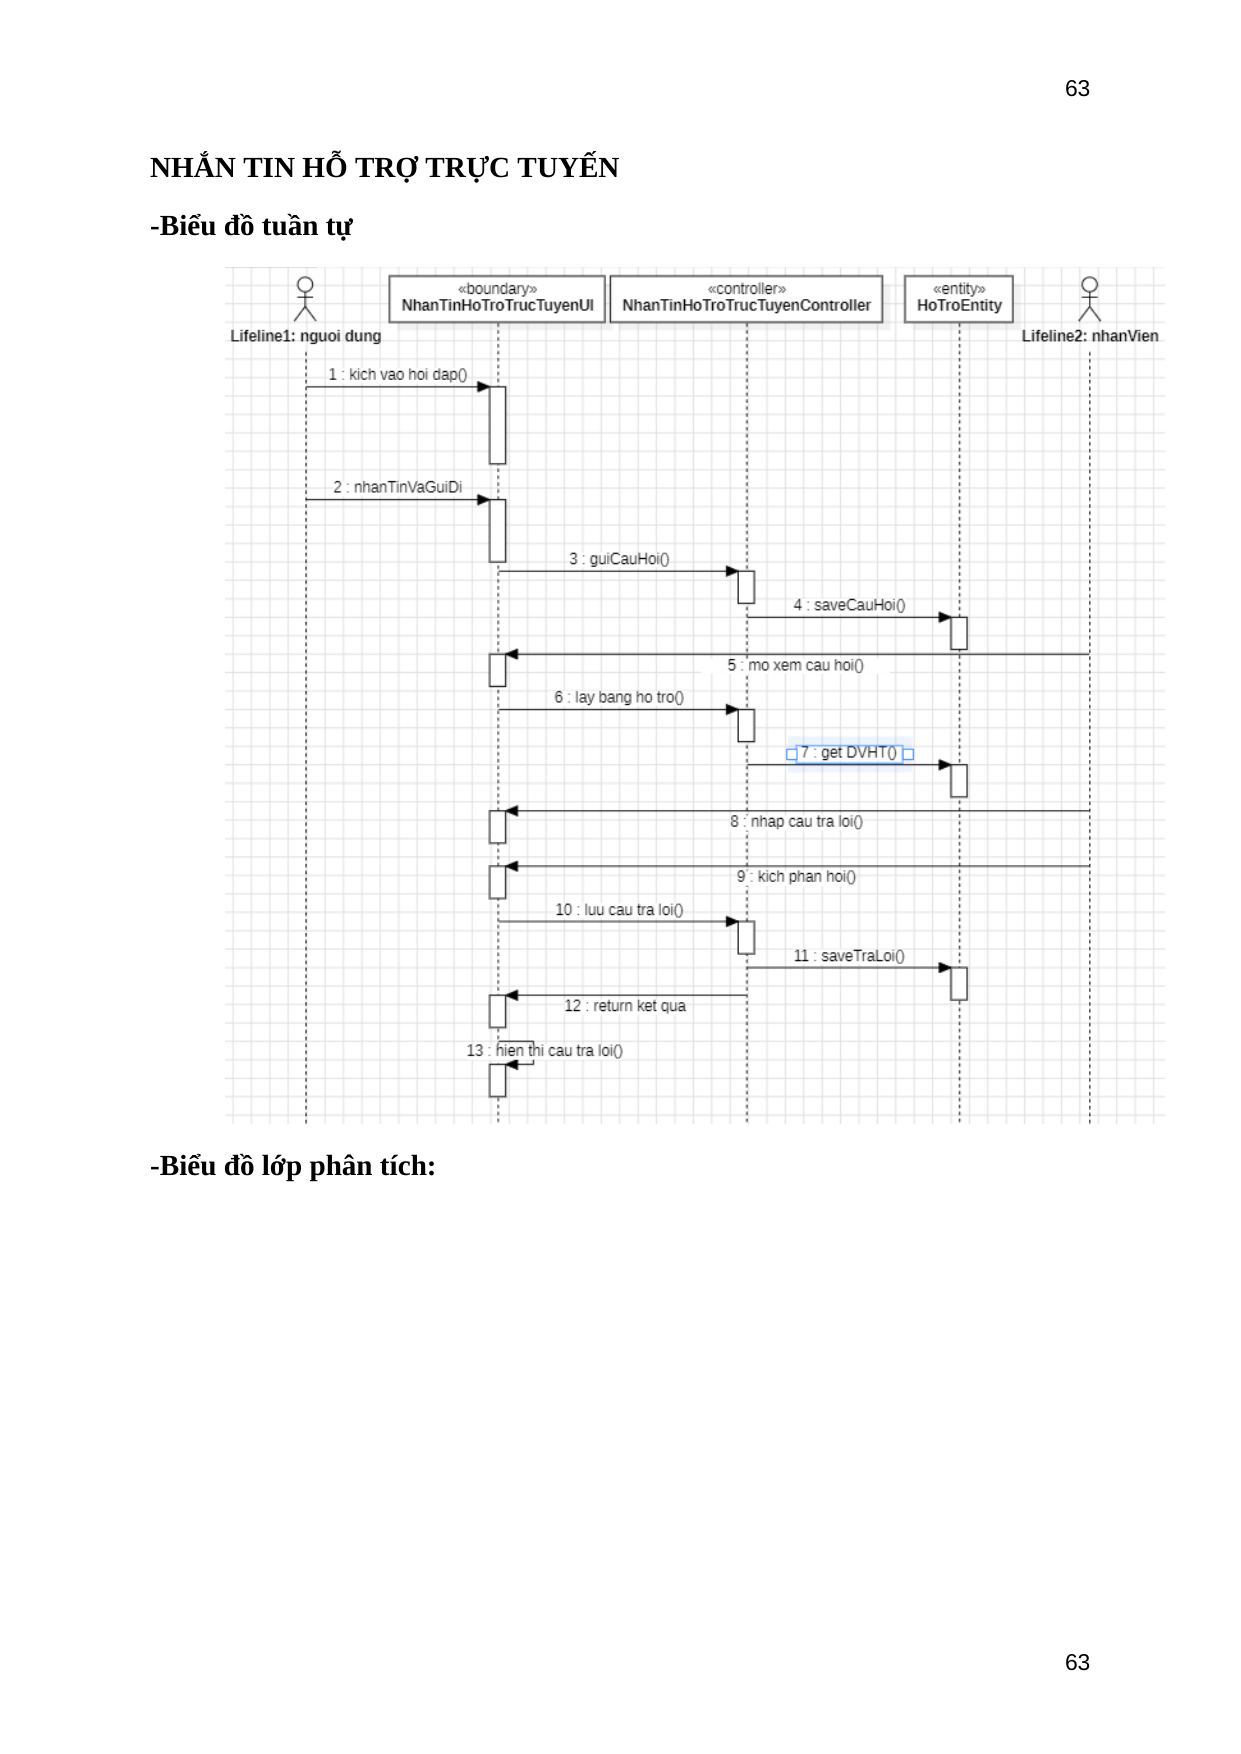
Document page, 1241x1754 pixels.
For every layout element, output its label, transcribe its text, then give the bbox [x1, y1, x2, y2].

text -Biểu đồ lớp phân tích: [150, 1148, 1090, 1182]
subtitle NHẮN TIN HỖ TRỢ TRỰC TUYẾN [150, 150, 1090, 183]
text -Biểu đồ tuần tự [150, 208, 1090, 242]
picture [225, 267, 1166, 1124]
